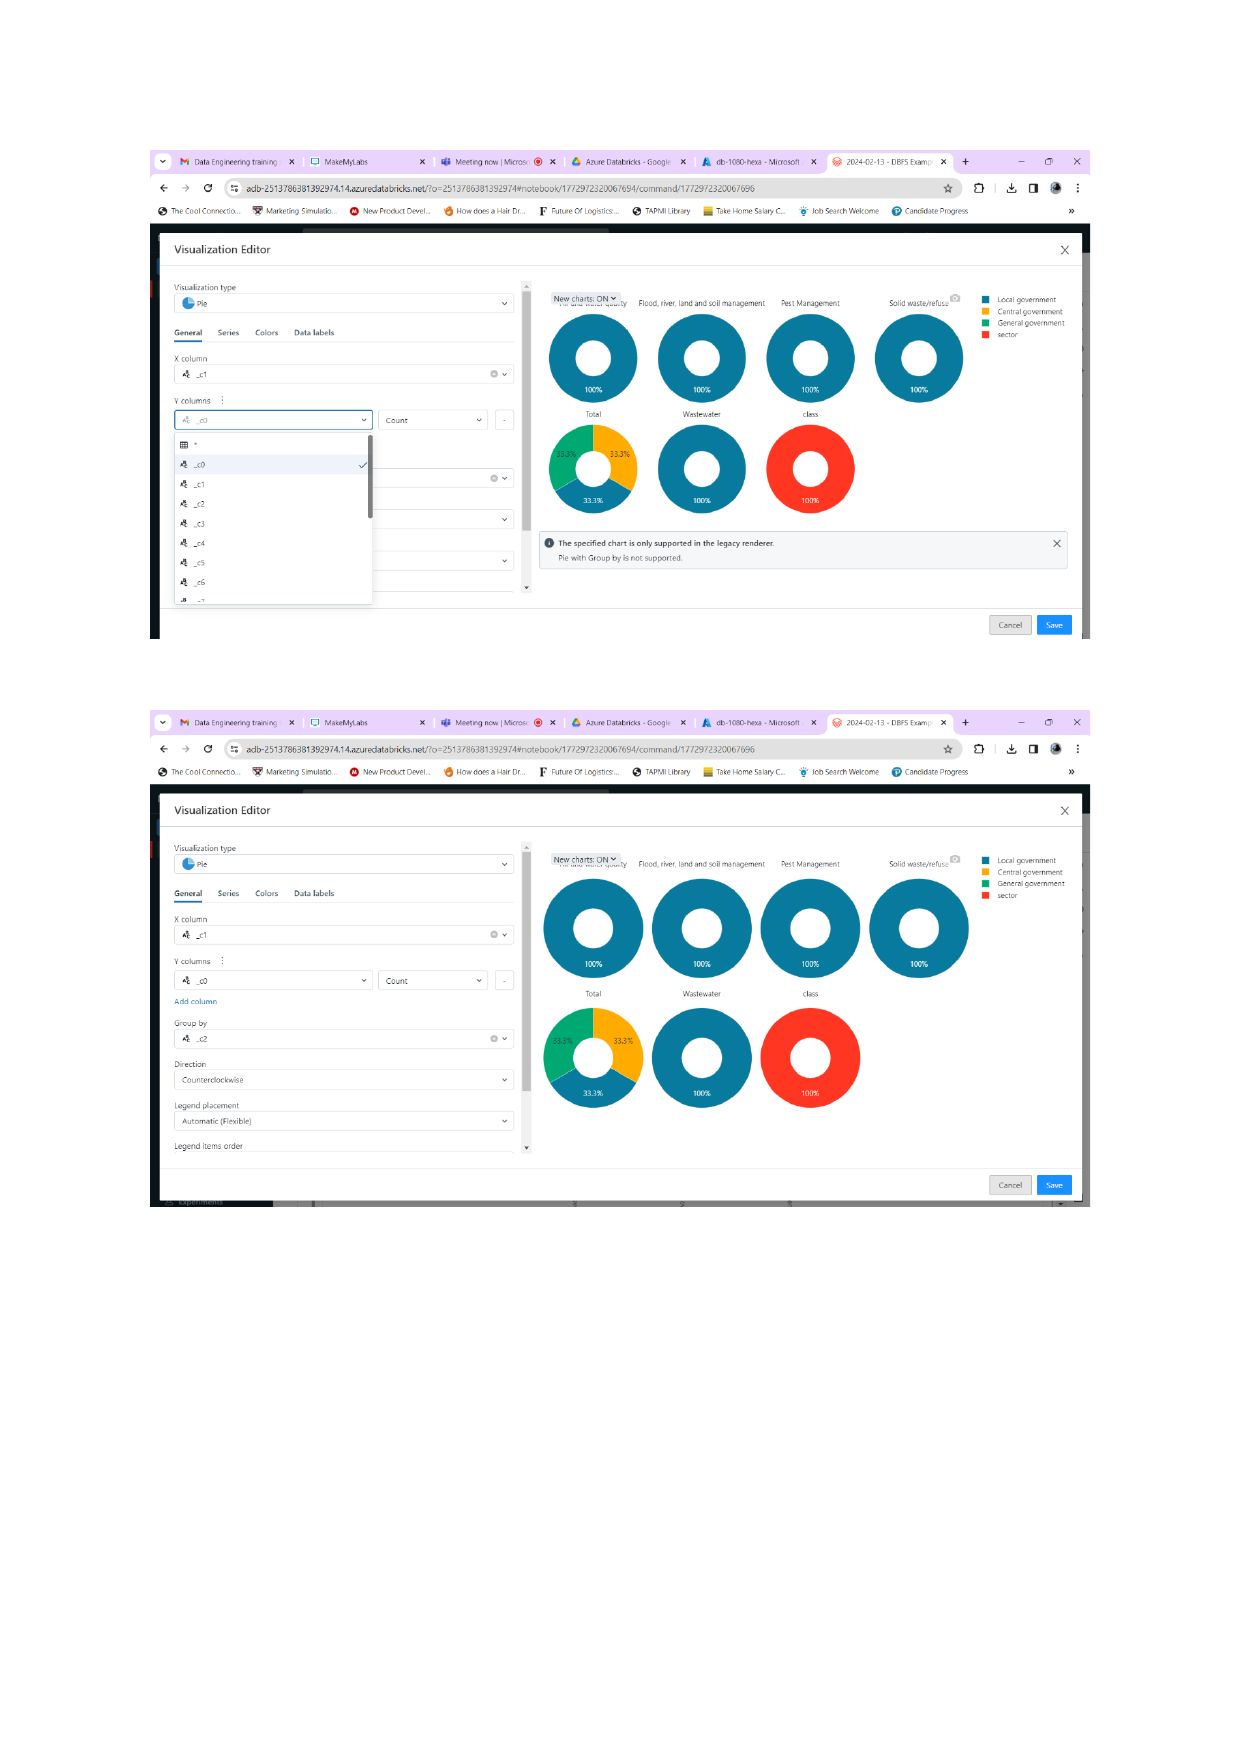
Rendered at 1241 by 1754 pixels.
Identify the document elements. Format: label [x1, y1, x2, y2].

picture [150, 150, 1091, 639]
picture [150, 710, 1091, 1207]
